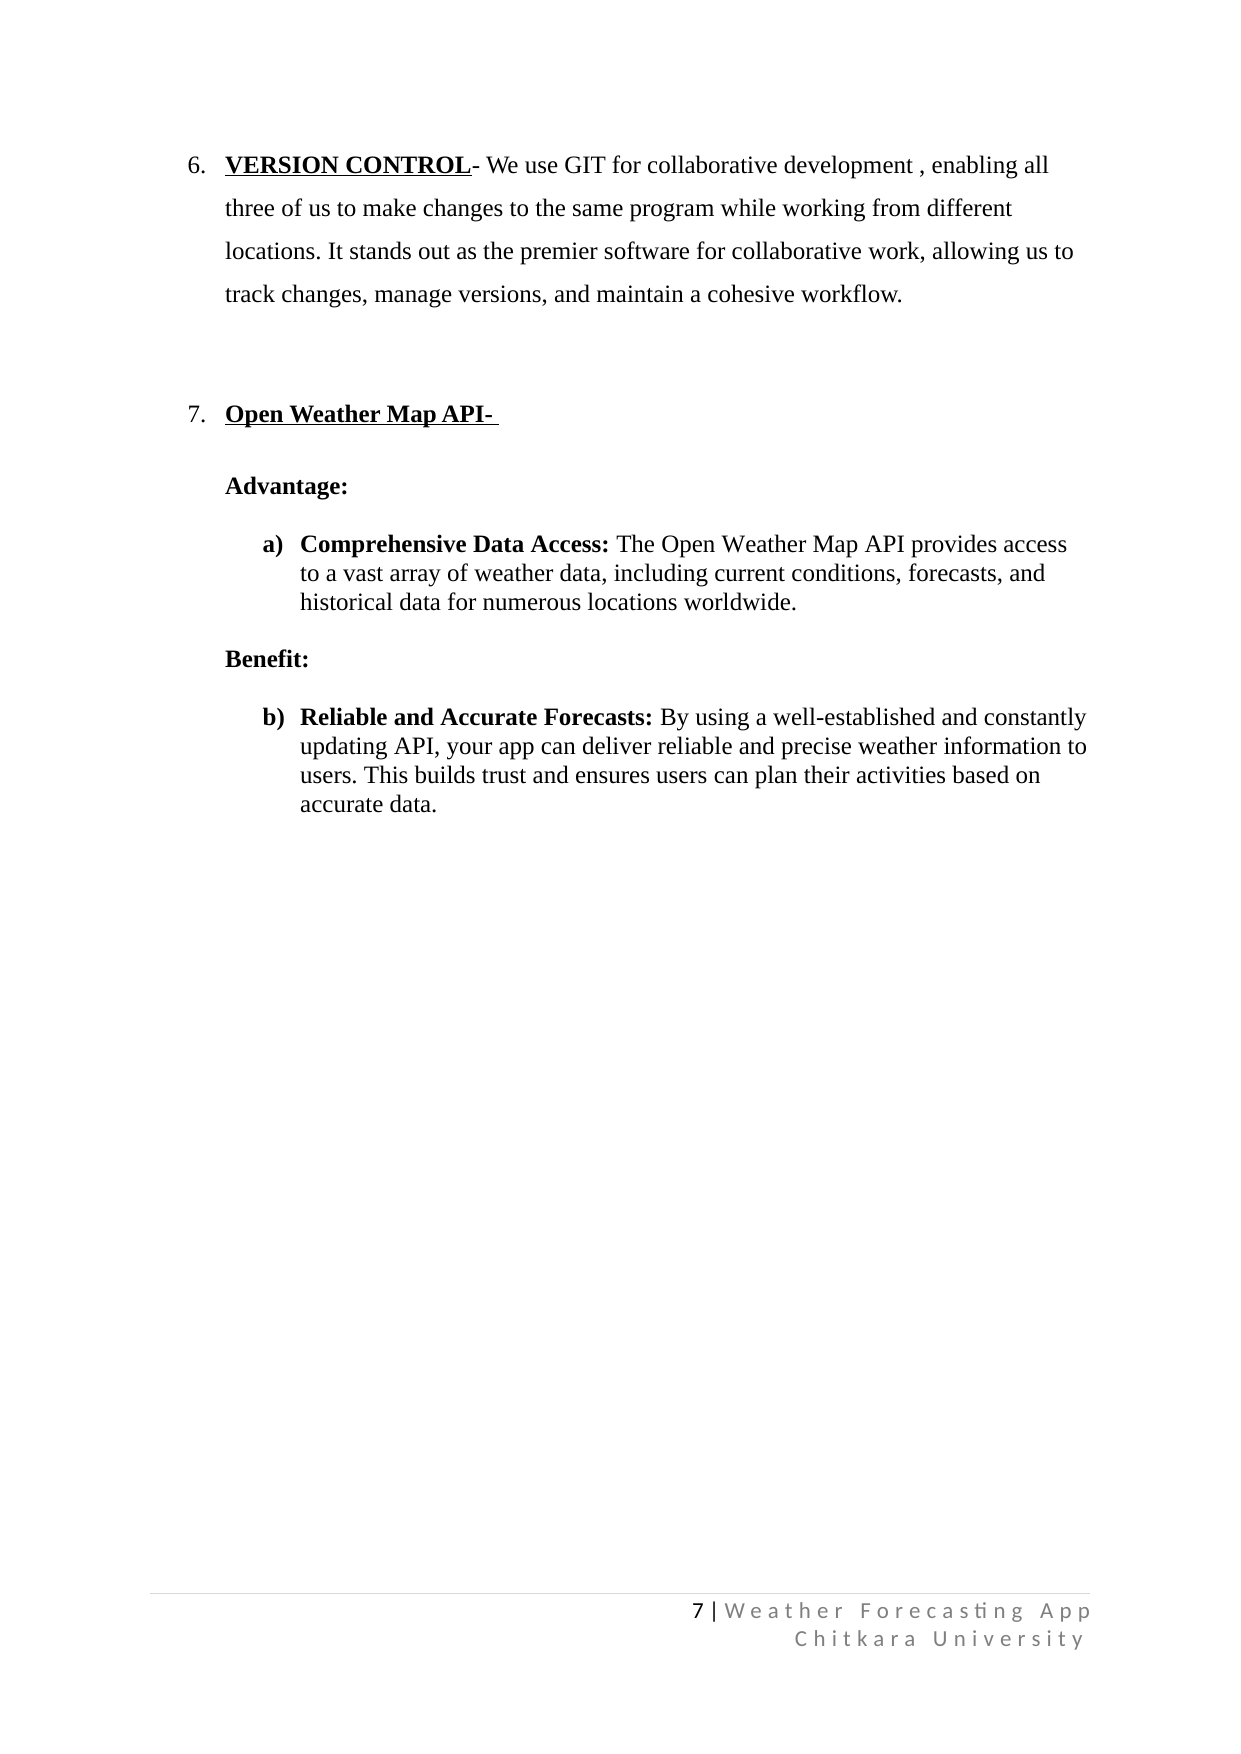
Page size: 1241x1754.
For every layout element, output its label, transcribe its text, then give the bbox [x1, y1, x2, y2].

list Reliable and Accurate Forecasts: By using a well-established and constantly updating API, your app can deliver reliable and precise weather information to users. This builds trust and ensures users can plan their activities based on accurate data. [262, 702, 1090, 817]
text Advantage: [150, 471, 1090, 500]
list Open Weather Map API- [187, 399, 1090, 428]
list VERSION CONTROL- We use GIT for collaborative development , enabling all three of us to make changes to the same program while working from different locations. It stands out as the premier software for collaborative work, allowing us to track changes, manage versions, and maintain a cohesive workflow. [187, 150, 1090, 308]
text Benefit: [150, 644, 1090, 673]
list Comprehensive Data Access: The Open Weather Map API provides access to a vast array of weather data, including current conditions, forecasts, and historical data for numerous locations worldwide. [262, 529, 1090, 615]
